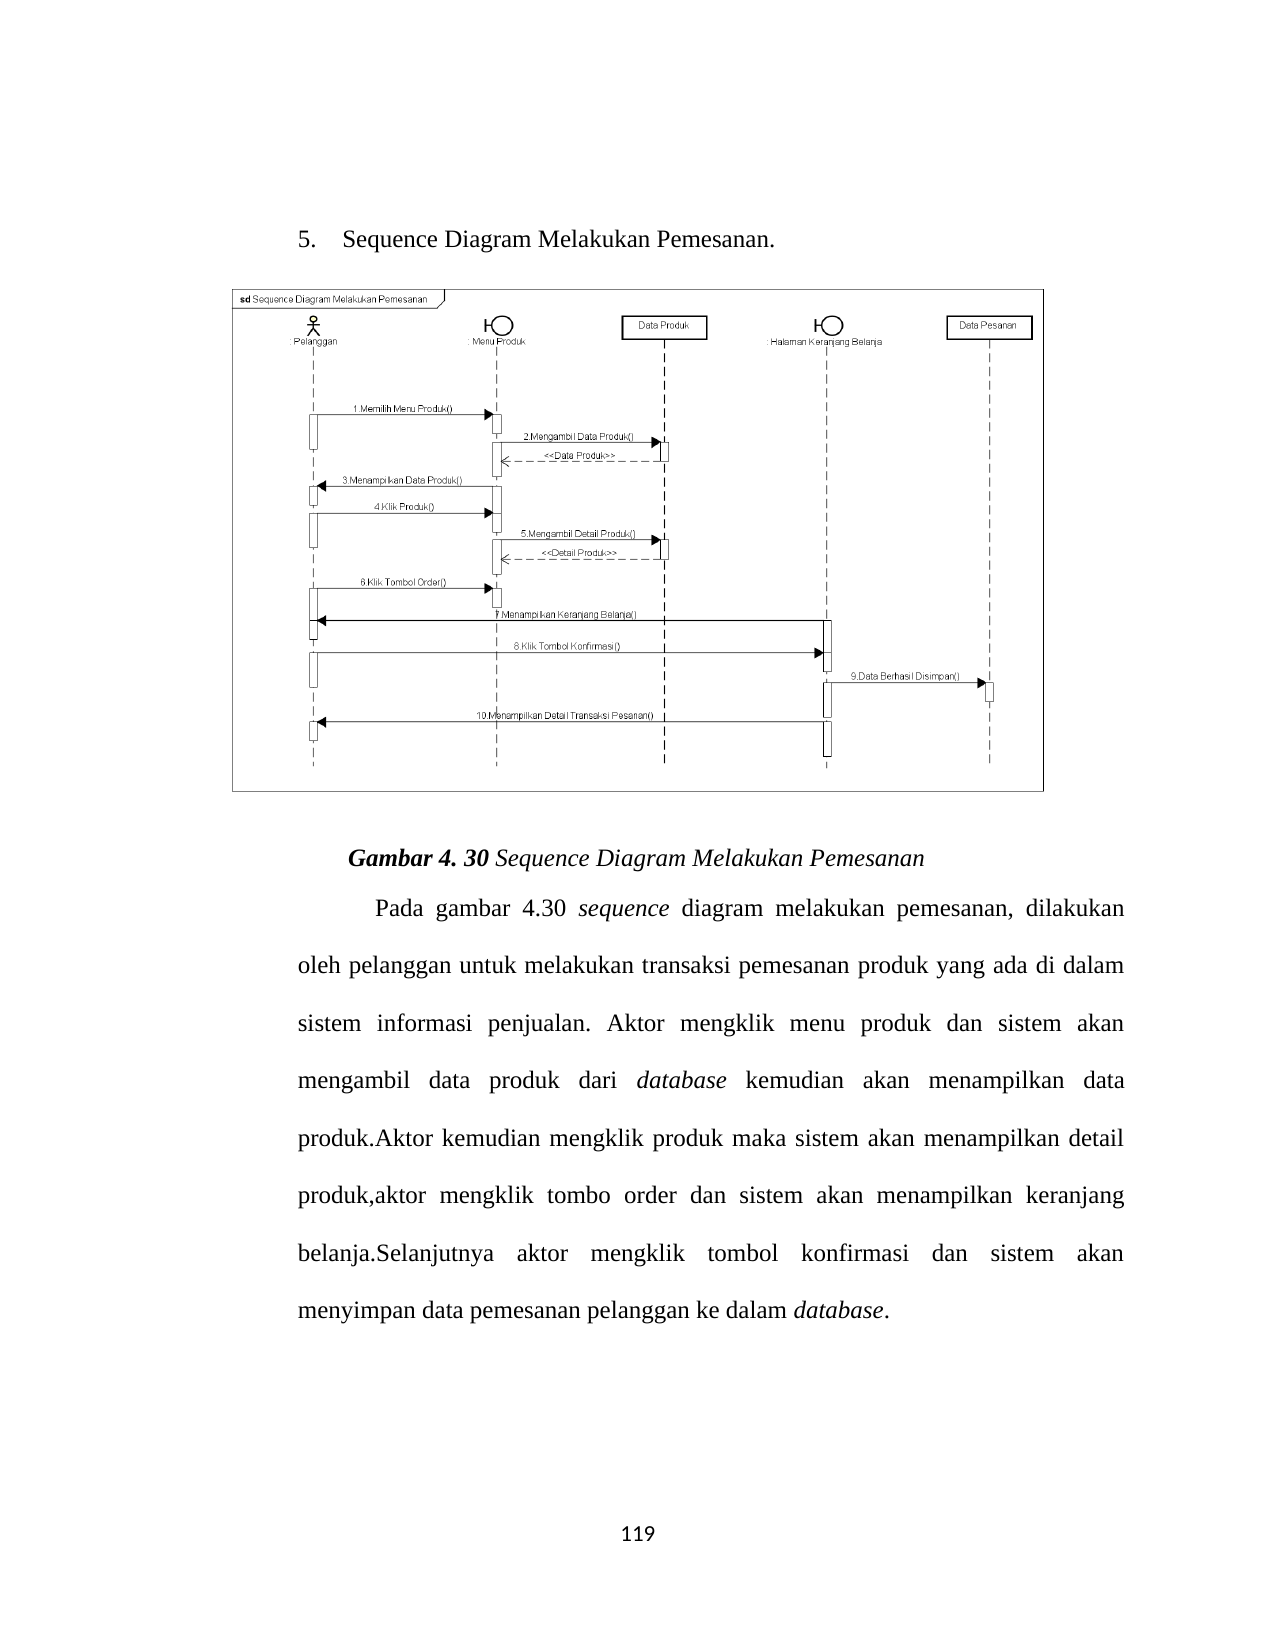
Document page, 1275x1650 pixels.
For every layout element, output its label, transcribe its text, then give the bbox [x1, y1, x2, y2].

text Pada gambar 4.30 sequence diagram melakukan pemesanan, dilakukan oleh pelanggan untuk melakukan transaksi pemesanan produk yang ada di dalam sistem informasi penjualan. Aktor mengklik menu produk dan sistem akan mengambil data produk dari database kemudian akan menampilkan data produk.Aktor kemudian mengklik produk maka sistem akan menampilkan detail produk,aktor mengklik tombo order dan sistem akan menampilkan keranjang belanja.Selanjutnya aktor mengklik tombol konfirmasi dan sistem akan menyimpan data pemesanan pelanggan ke dalam database. [298, 893, 1125, 1324]
text Gambar 4. 30 Sequence Diagram Melakukan Pemesanan [150, 843, 1125, 872]
picture [224, 281, 1051, 798]
list Sequence Diagram Melakukan Pemesanan. [298, 224, 1125, 253]
